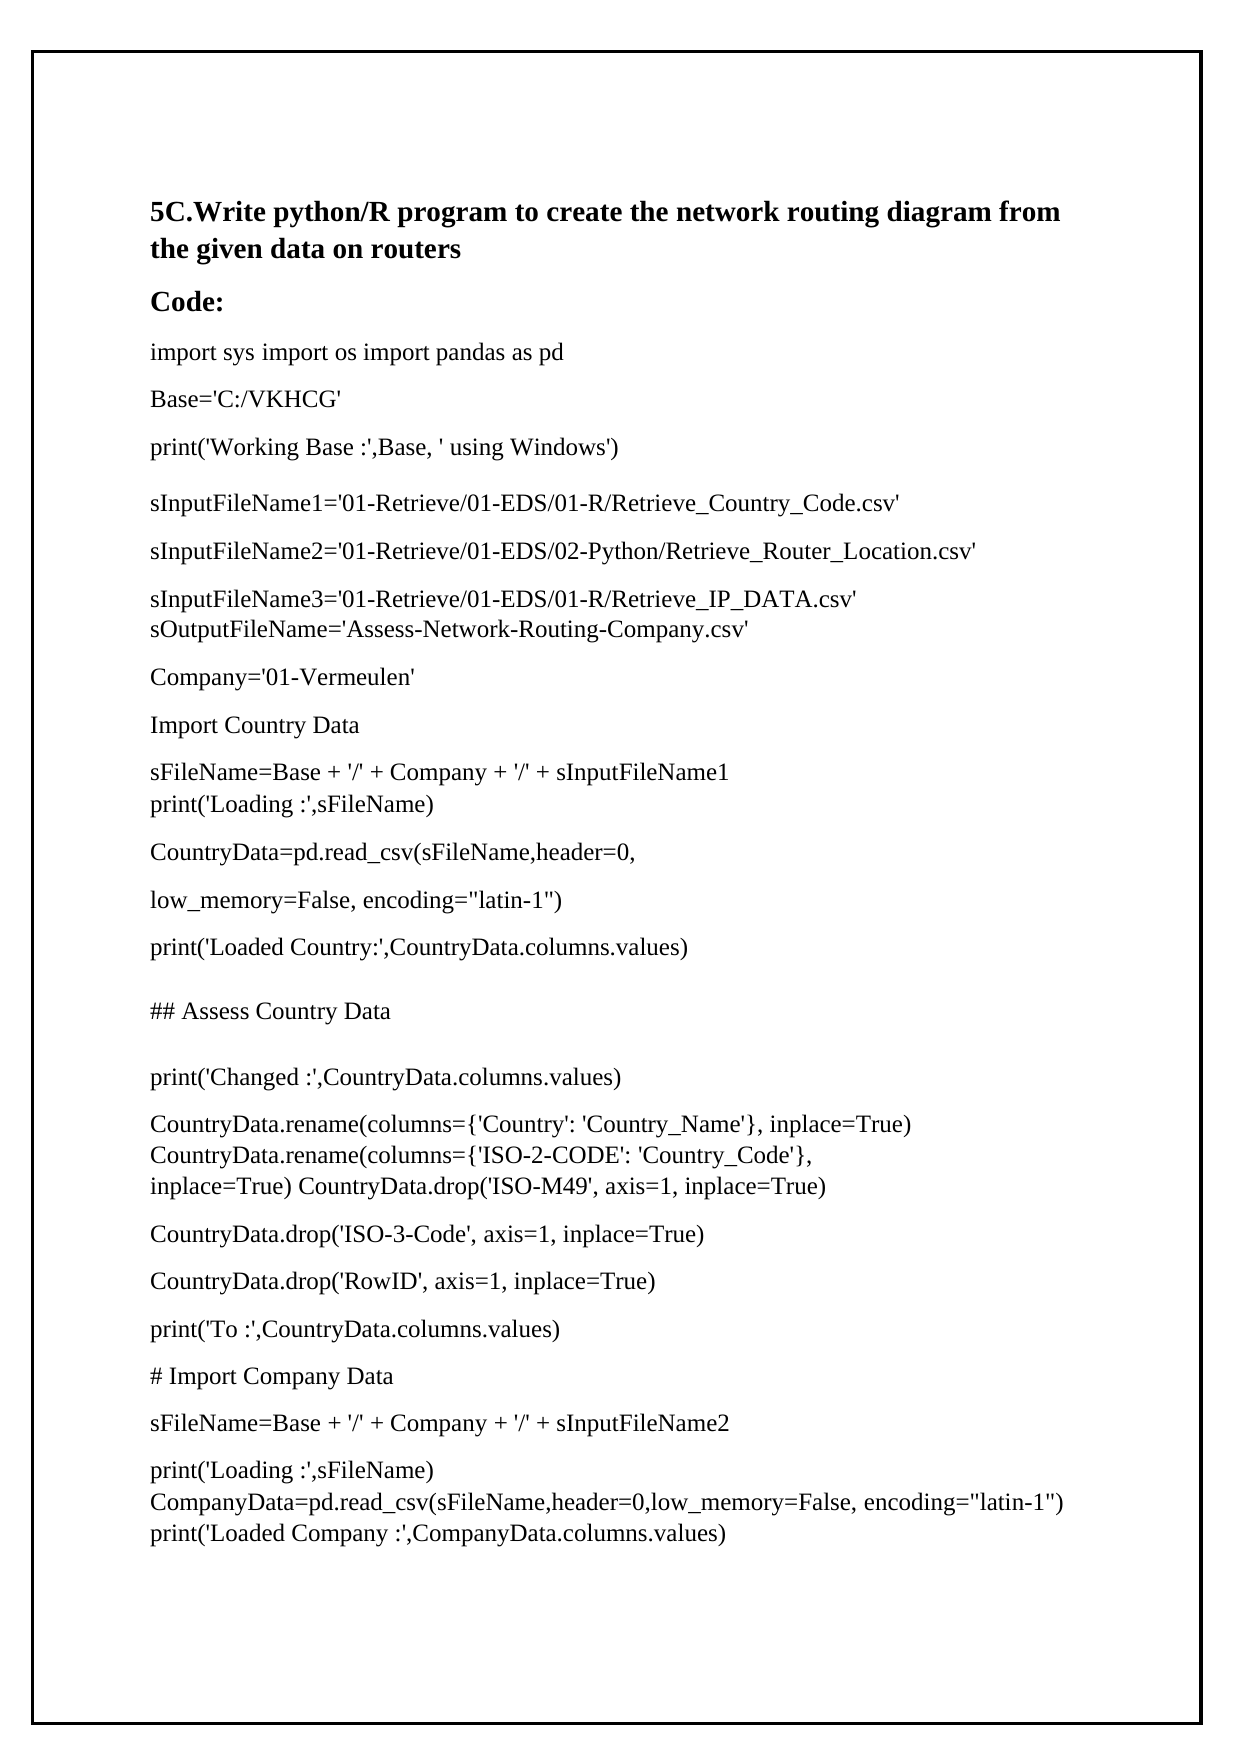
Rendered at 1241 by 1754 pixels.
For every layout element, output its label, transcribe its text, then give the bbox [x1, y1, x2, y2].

text import sys import os import pandas as pd [150, 337, 952, 365]
text sFileName=Base + '/' + Company + '/' + sInputFileName1 [150, 757, 1082, 786]
text sFileName=Base + '/' + Company + '/' + sInputFileName2 [150, 1408, 730, 1437]
text Base='C:/VKHCG' [150, 384, 952, 413]
text 5C.Write python/R program to create the network routing diagram from the given data on routers [150, 194, 1065, 264]
text Company='01-Vermeulen' [150, 662, 1199, 691]
text CountryData.drop('ISO-3-Code', axis=1, inplace=True) CountryData.drop('RowID', axis=1, inplace=True) print('To :',CountryData.columns.values) [150, 1219, 704, 1342]
text print('Changed :',CountryData.columns.values) [34, 1062, 1199, 1090]
text sInputFileName1='01-Retrieve/01-EDS/01-R/Retrieve_Country_Code.csv' [150, 488, 1199, 517]
text sInputFileName3='01-Retrieve/01-EDS/01-R/Retrieve_IP_DATA.csv' [150, 584, 952, 613]
text sInputFileName2='01-Retrieve/01-EDS/02-Python/Retrieve_Router_Location.csv' [150, 536, 1199, 565]
text CompanyData=pd.read_csv(sFileName,header=0,low_memory=False, encoding="latin-1") [150, 1488, 1199, 1515]
text CountryData=pd.read_csv(sFileName,header=0, low_memory=False, encoding="latin-1") print('Loaded Country:',CountryData.columns.values) [150, 837, 688, 961]
text Import Country Data [150, 710, 1082, 738]
text Code: [150, 284, 1199, 317]
text print('Working Base :',Base, ' using Windows') [150, 432, 1199, 460]
text print('Loading :',sFileName) [150, 789, 624, 818]
text print('Loading :',sFileName) [150, 1441, 624, 1488]
text sOutputFileName='Assess-Network-Routing-Company.csv' [150, 615, 1199, 643]
text ## Assess Country Data [150, 996, 952, 1024]
text CountryData.rename(columns={'Country': 'Country_Name'}, inplace=True) CountryData.rename(columns={'ISO-2-CODE': 'Country_Code'}, inplace=True) CountryData.drop('ISO-M49', axis=1, inplace=True) [150, 1109, 960, 1200]
text # Import Company Data [150, 1361, 952, 1390]
text print('Loaded Company :',CompanyData.columns.values) [150, 1518, 952, 1547]
